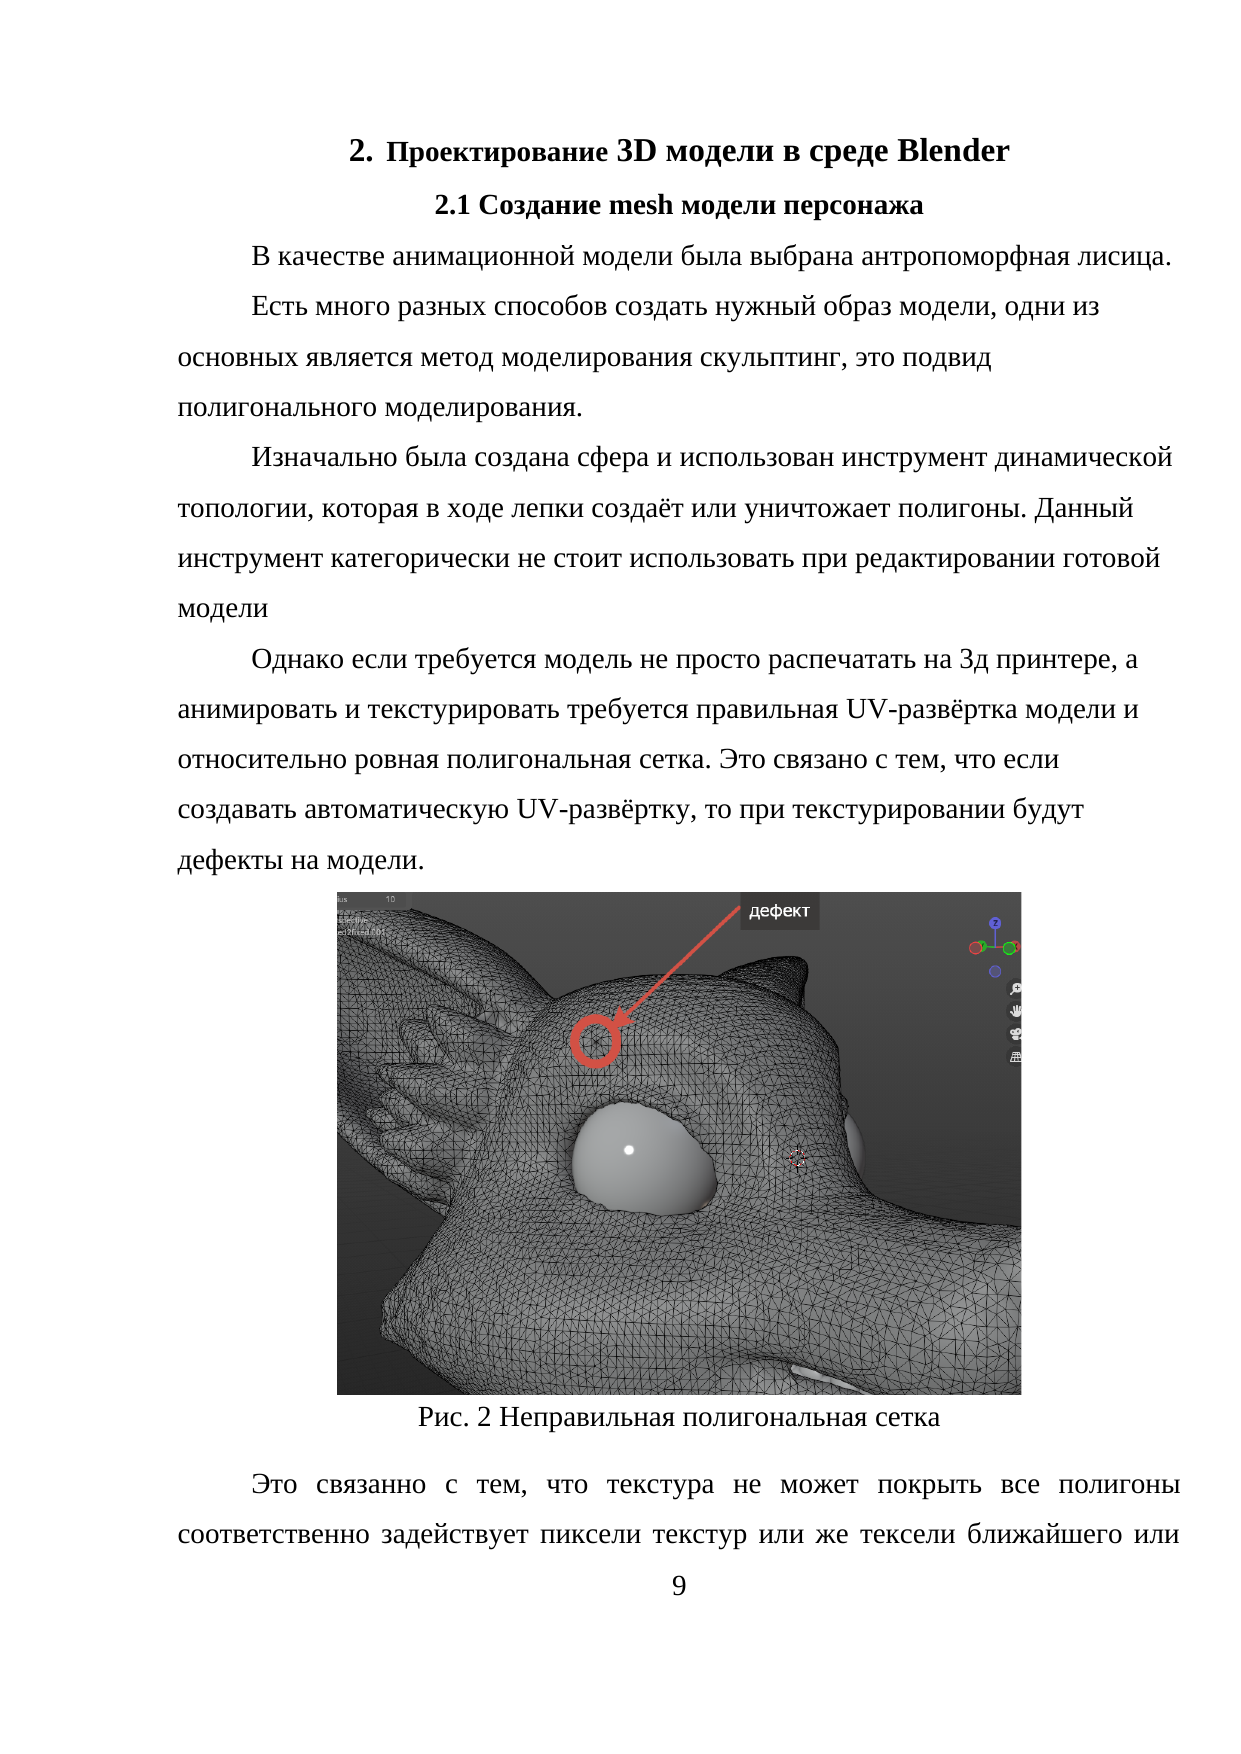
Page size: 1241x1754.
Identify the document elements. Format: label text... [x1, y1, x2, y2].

subtitle Проектирование 3D модели в среде Blender [177, 131, 1181, 169]
text В качестве анимационной модели была выбрана антропоморфная лисица. [177, 238, 1181, 272]
text Изначально была создана сфера и использован инструмент динамической топологии, которая в ходе лепки создаёт или уничтожает полигоны. Данный инструмент категорически не стоит использовать при редактировании готовой модели [177, 439, 1181, 624]
subtitle 2.1 Создание mesh модели персонажа [177, 187, 1181, 221]
text Однако если требуется модель не просто распечатать на 3д принтере, а анимировать и текстурировать требуется правильная UV-развёртка модели и относительно ровная полигональная сетка. Это связано с тем, что если создавать автоматическую UV-развёртку, то при текстурировании будут дефекты на модели. [177, 641, 1181, 876]
text Есть много разных способов создать нужный образ модели, одни из основных является метод моделирования скульптинг, это подвид полигонального моделирования. [177, 288, 1181, 423]
text Рис. 2 Неправильная полигональная сетка [177, 1399, 1181, 1432]
picture [337, 892, 1022, 1395]
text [177, 1466, 1181, 1550]
